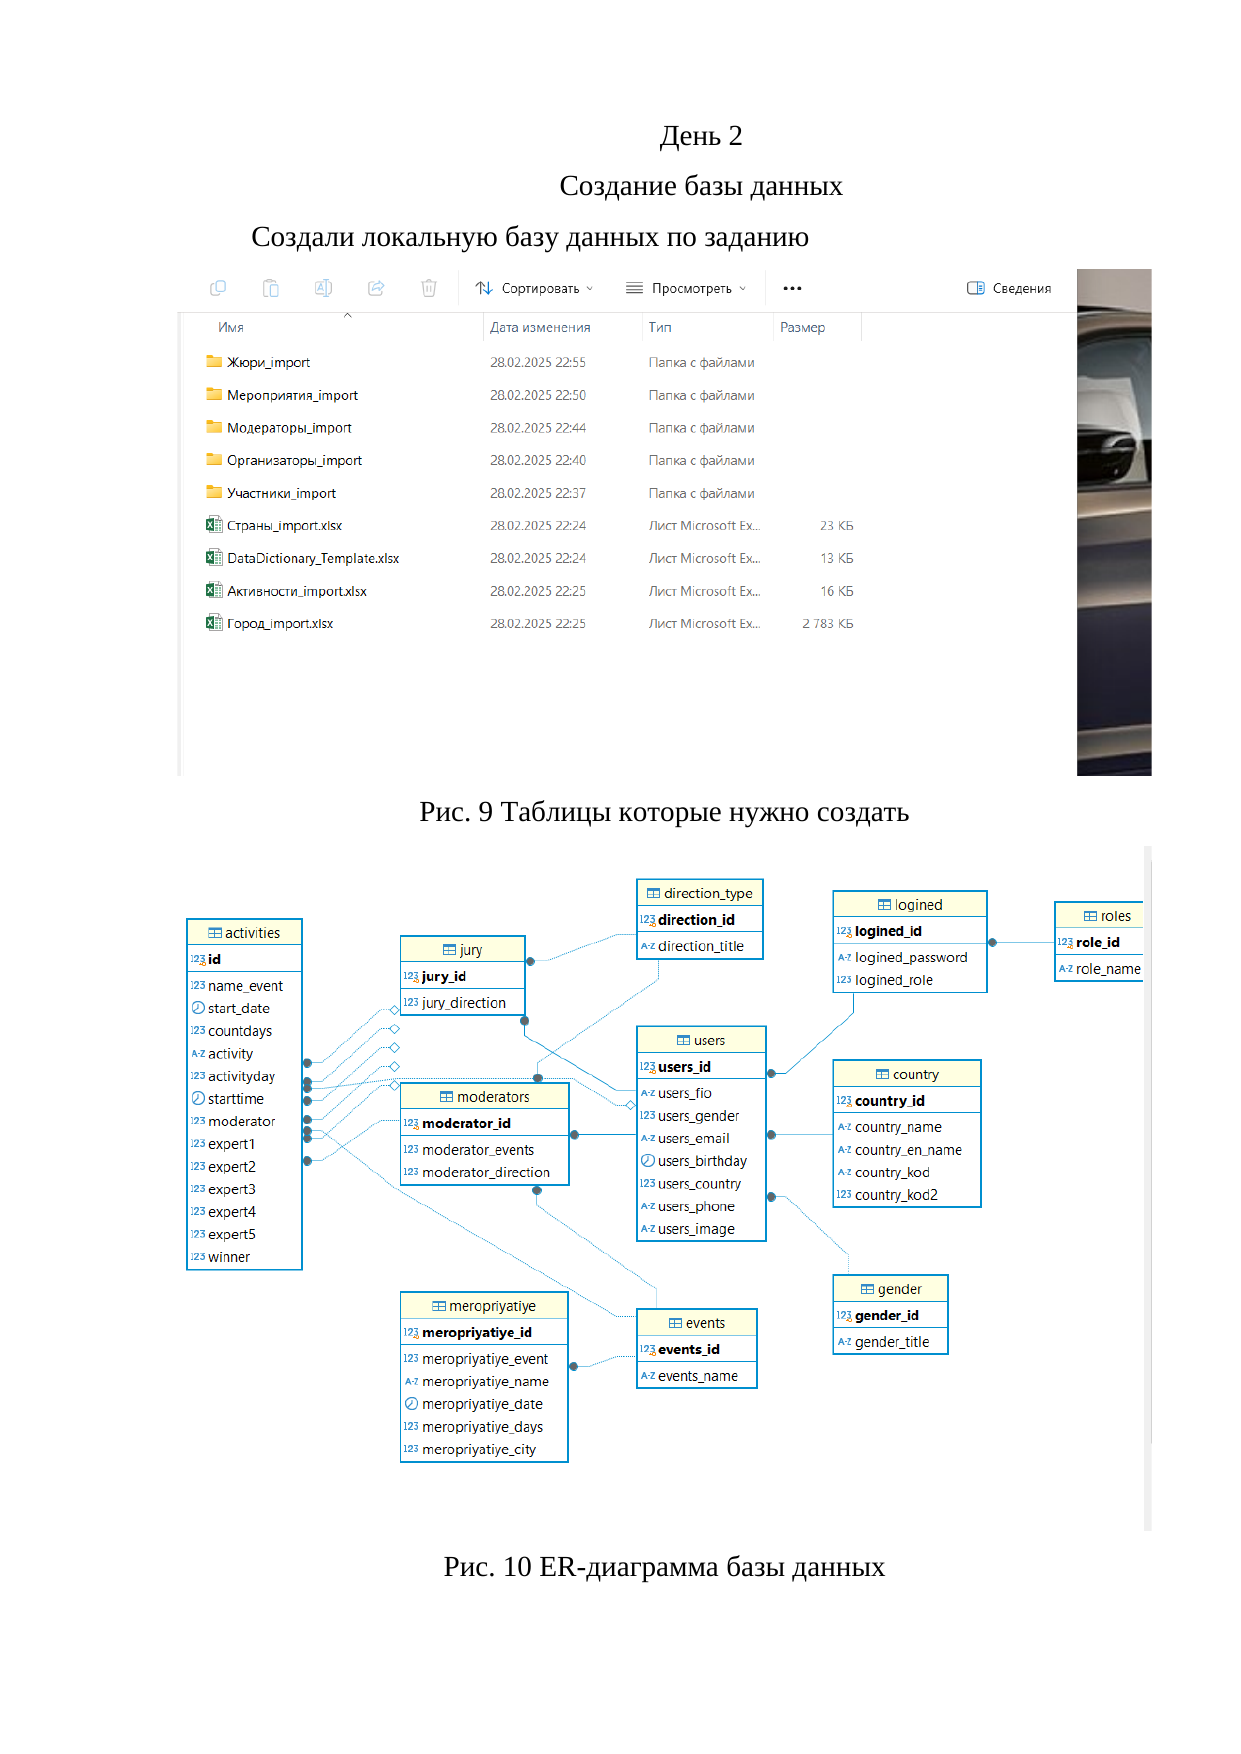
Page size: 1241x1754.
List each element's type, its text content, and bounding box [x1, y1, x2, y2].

text День 2 [177, 118, 1152, 152]
picture [177, 846, 1152, 1531]
text Рис. 9 Таблицы которые нужно создать [177, 794, 1152, 828]
text Рис. 10 ER-диаграмма базы данных [177, 1549, 1152, 1583]
picture [177, 269, 1152, 776]
text Создали локальную базу данных по заданию [177, 219, 1152, 252]
text Создание базы данных [177, 168, 1152, 202]
